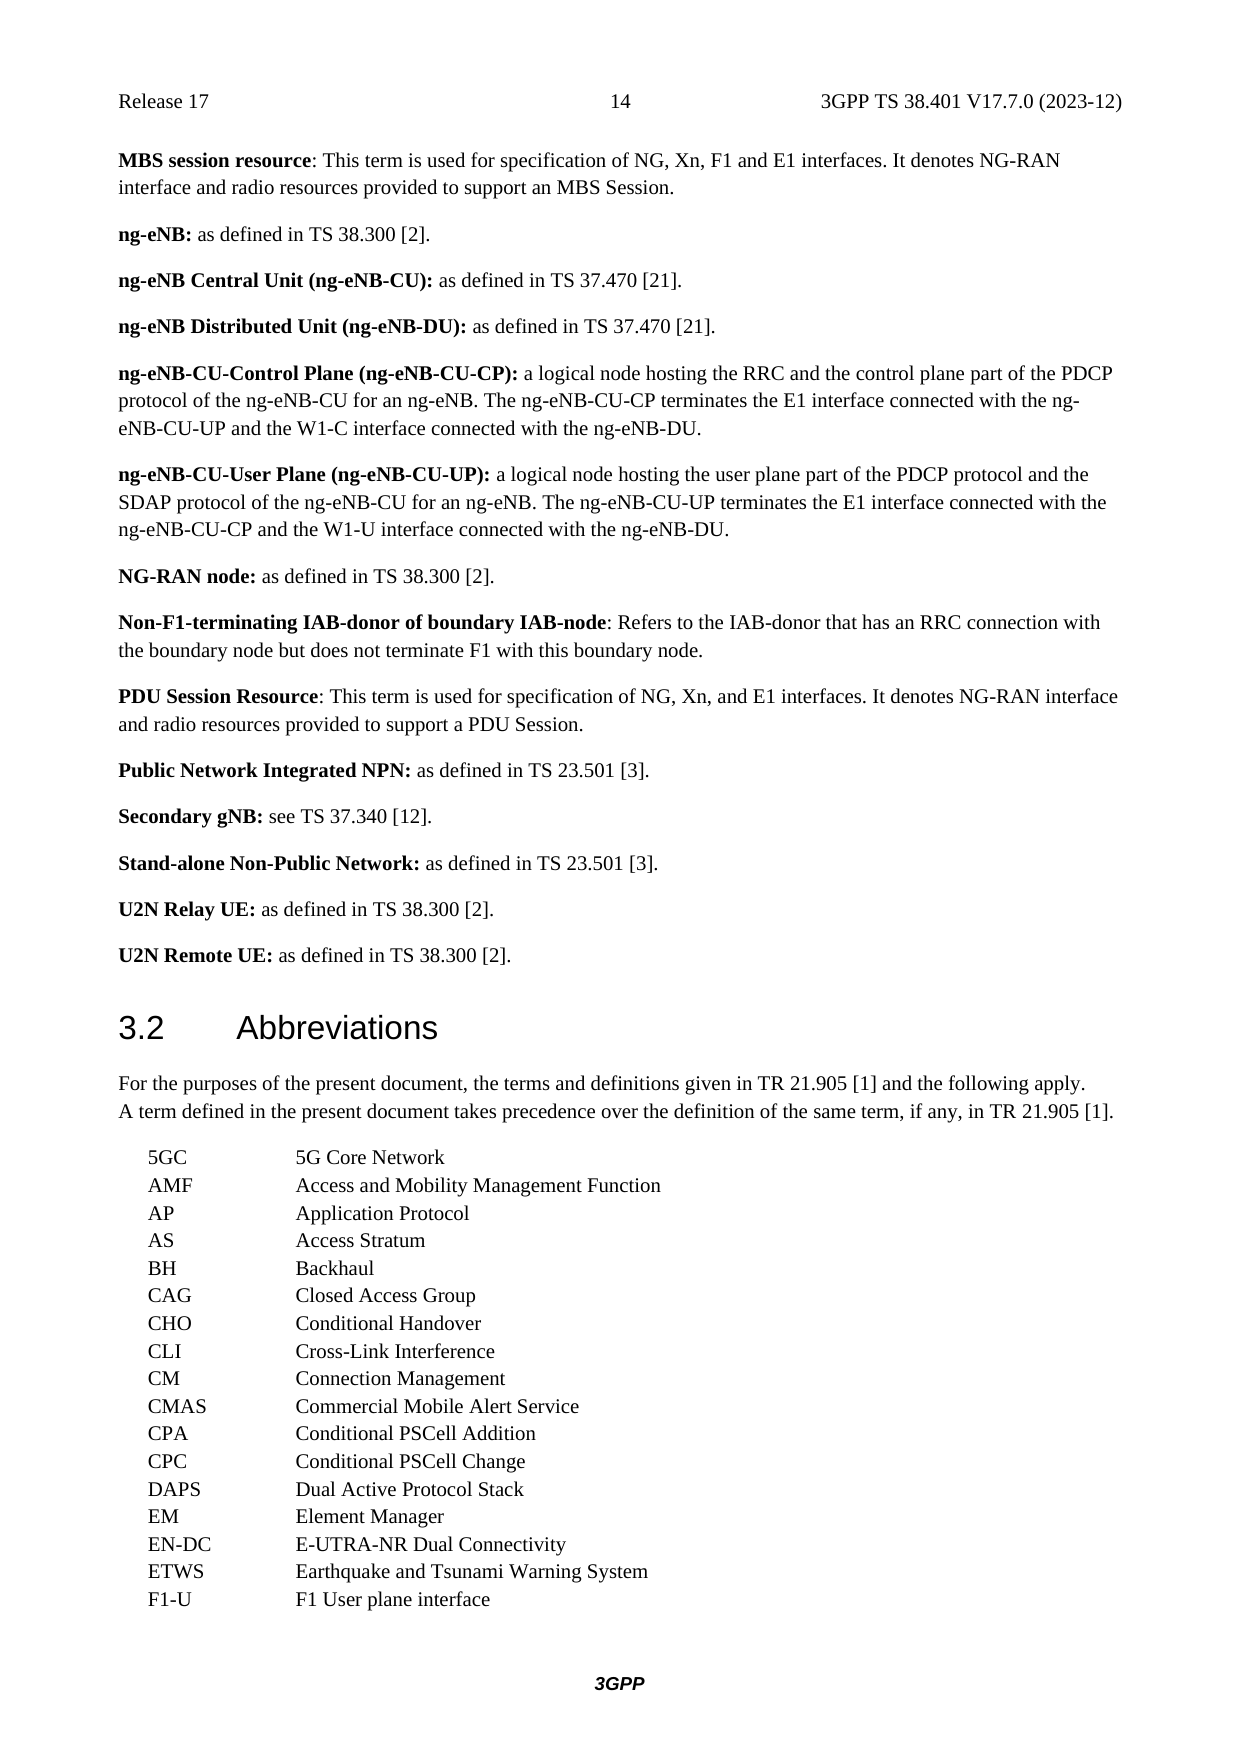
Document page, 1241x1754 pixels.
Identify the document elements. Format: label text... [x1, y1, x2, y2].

text ng-eNB-CU-Control Plane (ng-eNB-CU-CP): a logical node hosting the RRC and the control plane part of the PDCP protocol of the ng-eNB-CU for an ng-eNB. The ng-eNB-CU-CP terminates the E1 interface connected with the ng-eNB-CU-UP and the W1-C interface connected with the ng-eNB-DU. [118, 361, 1122, 440]
text AMF Access and Mobility Management Function [148, 1173, 1122, 1197]
text EM Element Manager [148, 1504, 1122, 1528]
text BH Backhaul [148, 1256, 1122, 1280]
text ETWS Earthquake and Tsunami Warning System [148, 1559, 1122, 1583]
text Stand-alone Non-Public Network: as defined in TS 23.501 [3]. [118, 851, 1122, 875]
text NG-RAN node: as defined in TS 38.300 [2]. [118, 564, 1122, 588]
text CMAS Commercial Mobile Alert Service [148, 1394, 1122, 1418]
text Secondary gNB: see TS 37.340 [12]. [118, 804, 1122, 828]
text ng-eNB Central Unit (ng-eNB-CU): as defined in TS 37.470 [21]. [118, 268, 1122, 292]
text U2N Relay UE: as defined in TS 38.300 [2]. [118, 897, 1122, 921]
text AS Access Stratum [148, 1228, 1122, 1252]
text Public Network Integrated NPN: as defined in TS 23.501 [3]. [118, 758, 1122, 782]
text Non-F1-terminating IAB-donor of boundary IAB-node: Refers to the IAB-donor that has an RRC connection with the boundary node but does not terminate F1 with this boundary node. [118, 610, 1122, 662]
text EN-DC E-UTRA-NR Dual Connectivity [148, 1532, 1122, 1556]
subtitle 3.2 Abbreviations [118, 1008, 1122, 1047]
text CHO Conditional Handover [148, 1311, 1122, 1335]
text AP Application Protocol [148, 1201, 1122, 1224]
text U2N Remote UE: as defined in TS 38.300 [2]. [118, 943, 1122, 967]
text CPA Conditional PSCell Addition [148, 1421, 1122, 1445]
text PDU Session Resource: This term is used for specification of NG, Xn, and E1 interfaces. It denotes NG-RAN interface and radio resources provided to support a PDU Session. [118, 684, 1122, 736]
text CAG Closed Access Group [148, 1283, 1122, 1307]
text 5GC 5G Core Network [148, 1145, 1122, 1169]
text ng-eNB-CU-User Plane (ng-eNB-CU-UP): a logical node hosting the user plane part of the PDCP protocol and the SDAP protocol of the ng-eNB-CU for an ng-eNB. The ng-eNB-CU-UP terminates the E1 interface connected with the ng-eNB-CU-CP and the W1-U interface connected with the ng-eNB-DU. [118, 462, 1122, 541]
text For the purposes of the present document, the terms and definitions given in TR 21.905 [1] and the following apply. A term defined in the present document takes precedence over the definition of the same term, if any, in TR 21.905 [1]. [118, 1071, 1122, 1123]
text ng-eNB: as defined in TS 38.300 [2]. [118, 221, 1122, 246]
text CM Connection Management [148, 1366, 1122, 1390]
text ng-eNB Distributed Unit (ng-eNB-DU): as defined in TS 37.470 [21]. [118, 314, 1122, 338]
text DAPS Dual Active Protocol Stack [148, 1477, 1122, 1501]
text CPC Conditional PSCell Change [148, 1449, 1122, 1473]
text F1-U F1 User plane interface [148, 1587, 1122, 1611]
text MBS session resource: This term is used for specification of NG, Xn, F1 and E1 interfaces. It denotes NG-RAN interface and radio resources provided to support an MBS Session. [118, 147, 1122, 199]
text CLI Cross-Link Interference [148, 1338, 1122, 1363]
